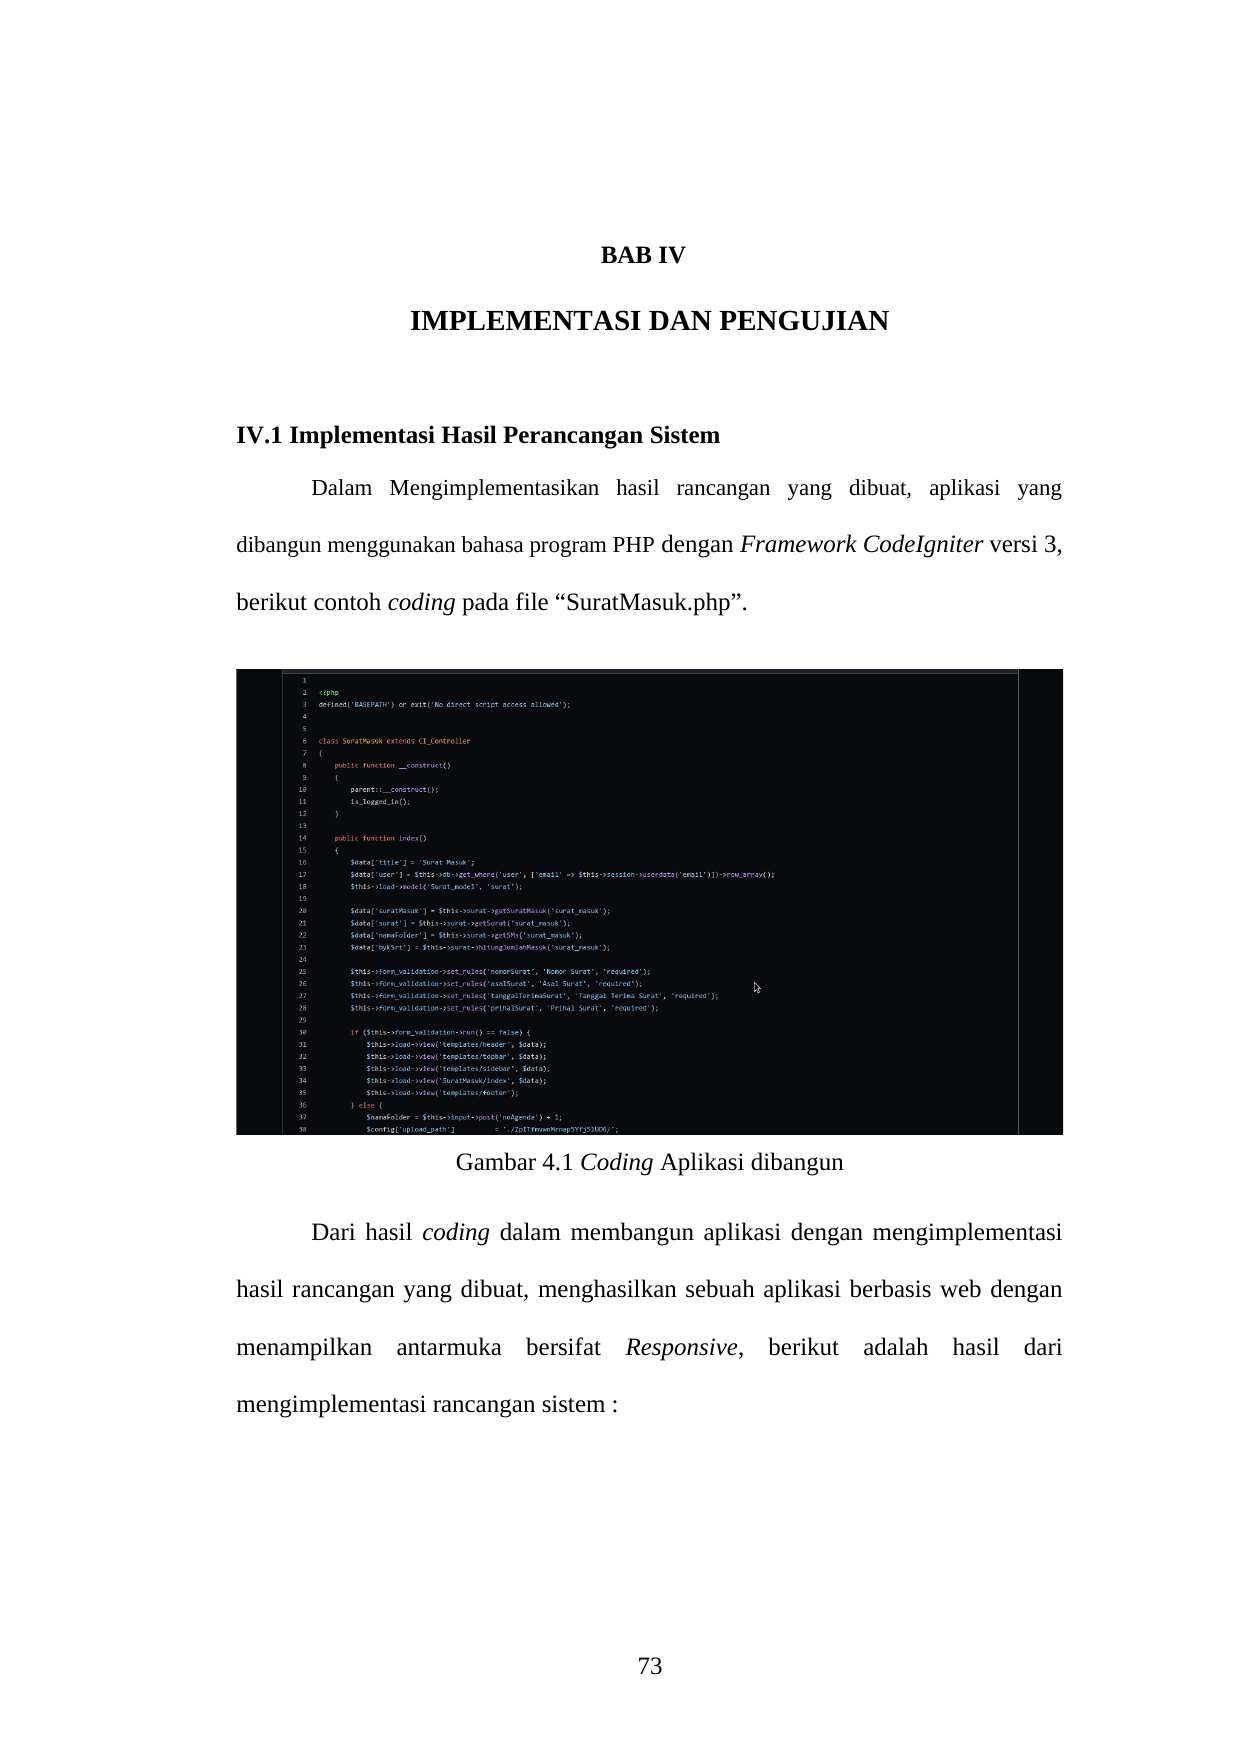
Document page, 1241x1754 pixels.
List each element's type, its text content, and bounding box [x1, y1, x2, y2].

picture [236, 669, 1064, 1135]
text Dalam Mengimplementasikan hasil rancangan yang dibuat, aplikasi yang dibangun menggunakan bahasa program PHP dengan Framework CodeIgniter versi 3, berikut contoh coding pada file “SuratMasuk.php”. [236, 474, 1063, 616]
text IMPLEMENTASI DAN PENGUJIAN [236, 303, 1063, 337]
subtitle Implementasi Hasil Perancangan Sistem [236, 420, 1063, 449]
text Dari hasil coding dalam membangun aplikasi dengan mengimplementasi hasil rancangan yang dibuat, menghasilkan sebuah aplikasi berbasis web dengan menampilkan antarmuka bersifat Responsive, berikut adalah hasil dari mengimplementasi rancangan sistem : [236, 1217, 1063, 1418]
